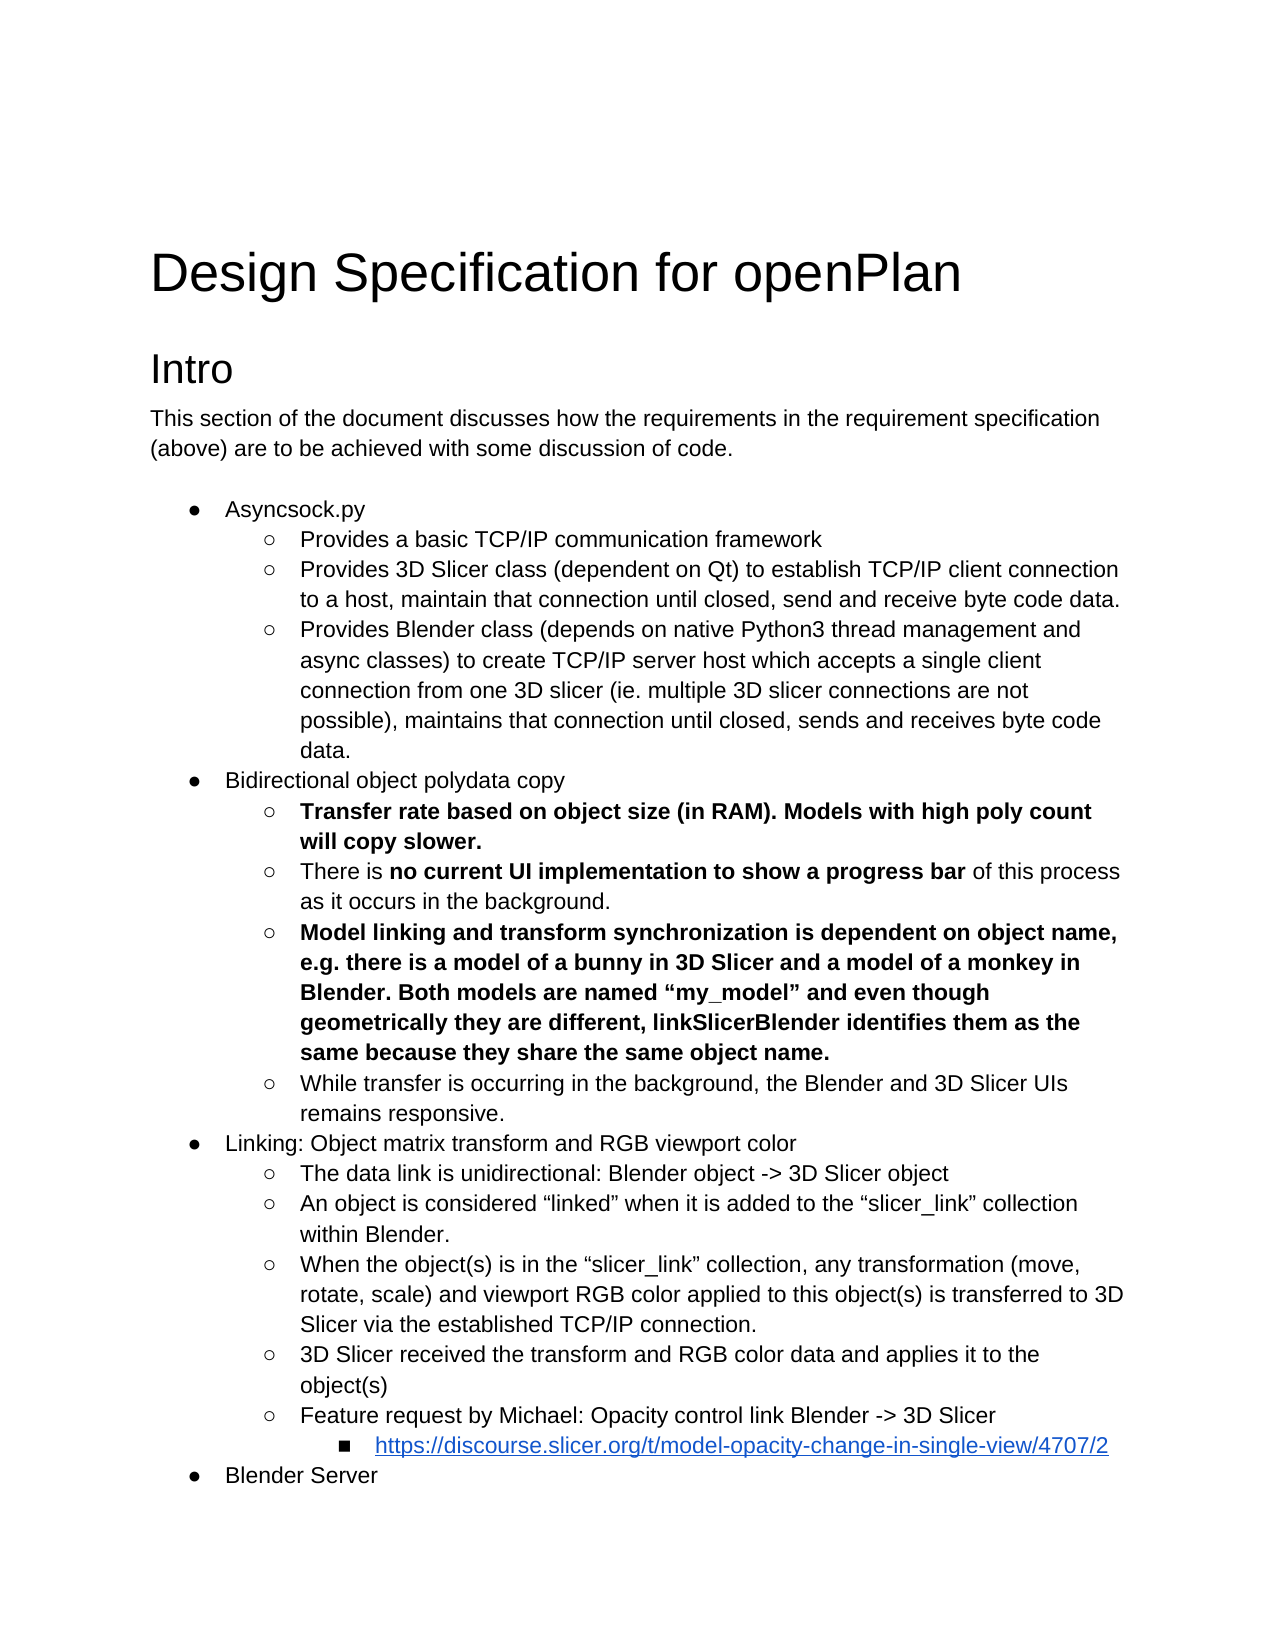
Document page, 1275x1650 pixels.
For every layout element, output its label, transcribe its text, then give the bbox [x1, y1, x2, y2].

list Provides 3D Slicer class (dependent on Qt) to establish TCP/IP client connection to a host, maintain that connection until closed, send and receive byte code data. [262, 556, 1125, 613]
list Provides Blender class (depends on native Python3 thread management and async classes) to create TCP/IP server host which accepts a single client connection from one 3D slicer (ie. multiple 3D slicer connections are not possible), maintains that connection until closed, sends and receives byte code data. [262, 616, 1125, 764]
list Provides a basic TCP/IP communication framework [262, 526, 1125, 552]
list Transfer rate based on object size (in RAM). Models with high poly count will copy slower. [262, 798, 1125, 854]
list When the object(s) is in the “slicer_link” collection, any transformation (move, rotate, scale) and viewport RGB color applied to this object(s) is transferred to 3D Slicer via the established TCP/IP connection. [262, 1251, 1125, 1338]
title Design Specification for openPlan [150, 241, 1125, 303]
list There is no current UI implementation to show a progress bar of this process as it occurs in the background. [262, 858, 1125, 915]
list Feature request by Michael: Opacity control link Blender -> 3D Slicer [262, 1402, 1125, 1428]
list Model linking and transform synchronization is dependent on object name, e.g. there is a model of a bunny in 3D Slicer and a model of a monkey in Blender. Both models are named “my_model” and even though geometrically they are different, linkSlicerBlender identifies them as the same because they share the same object name. [262, 918, 1125, 1066]
list 3D Slicer received the transform and RGB color data and applies it to the object(s) [262, 1341, 1125, 1398]
list https://discourse.slicer.org/t/model-opacity-change-in-single-view/4707/2 [337, 1432, 1125, 1458]
text This section of the document discusses how the requirements in the requirement specification (above) are to be achieved with some discussion of code. [150, 405, 1125, 492]
list While transfer is occurring in the background, the Blender and 3D Slicer UIs remains responsive. [262, 1069, 1125, 1126]
list Asyncsock.py [187, 496, 1125, 522]
list Bidirectional object polydata copy [187, 767, 1125, 794]
list The data link is unidirectional: Blender object -> 3D Slicer object [262, 1160, 1125, 1187]
list An object is considered “linked” when it is added to the “slicer_link” collection within Blender. [262, 1190, 1125, 1247]
list Blender Server [187, 1462, 1125, 1489]
list Linking: Object matrix transform and RGB viewport color [187, 1130, 1125, 1156]
subtitle Intro [150, 344, 1125, 392]
